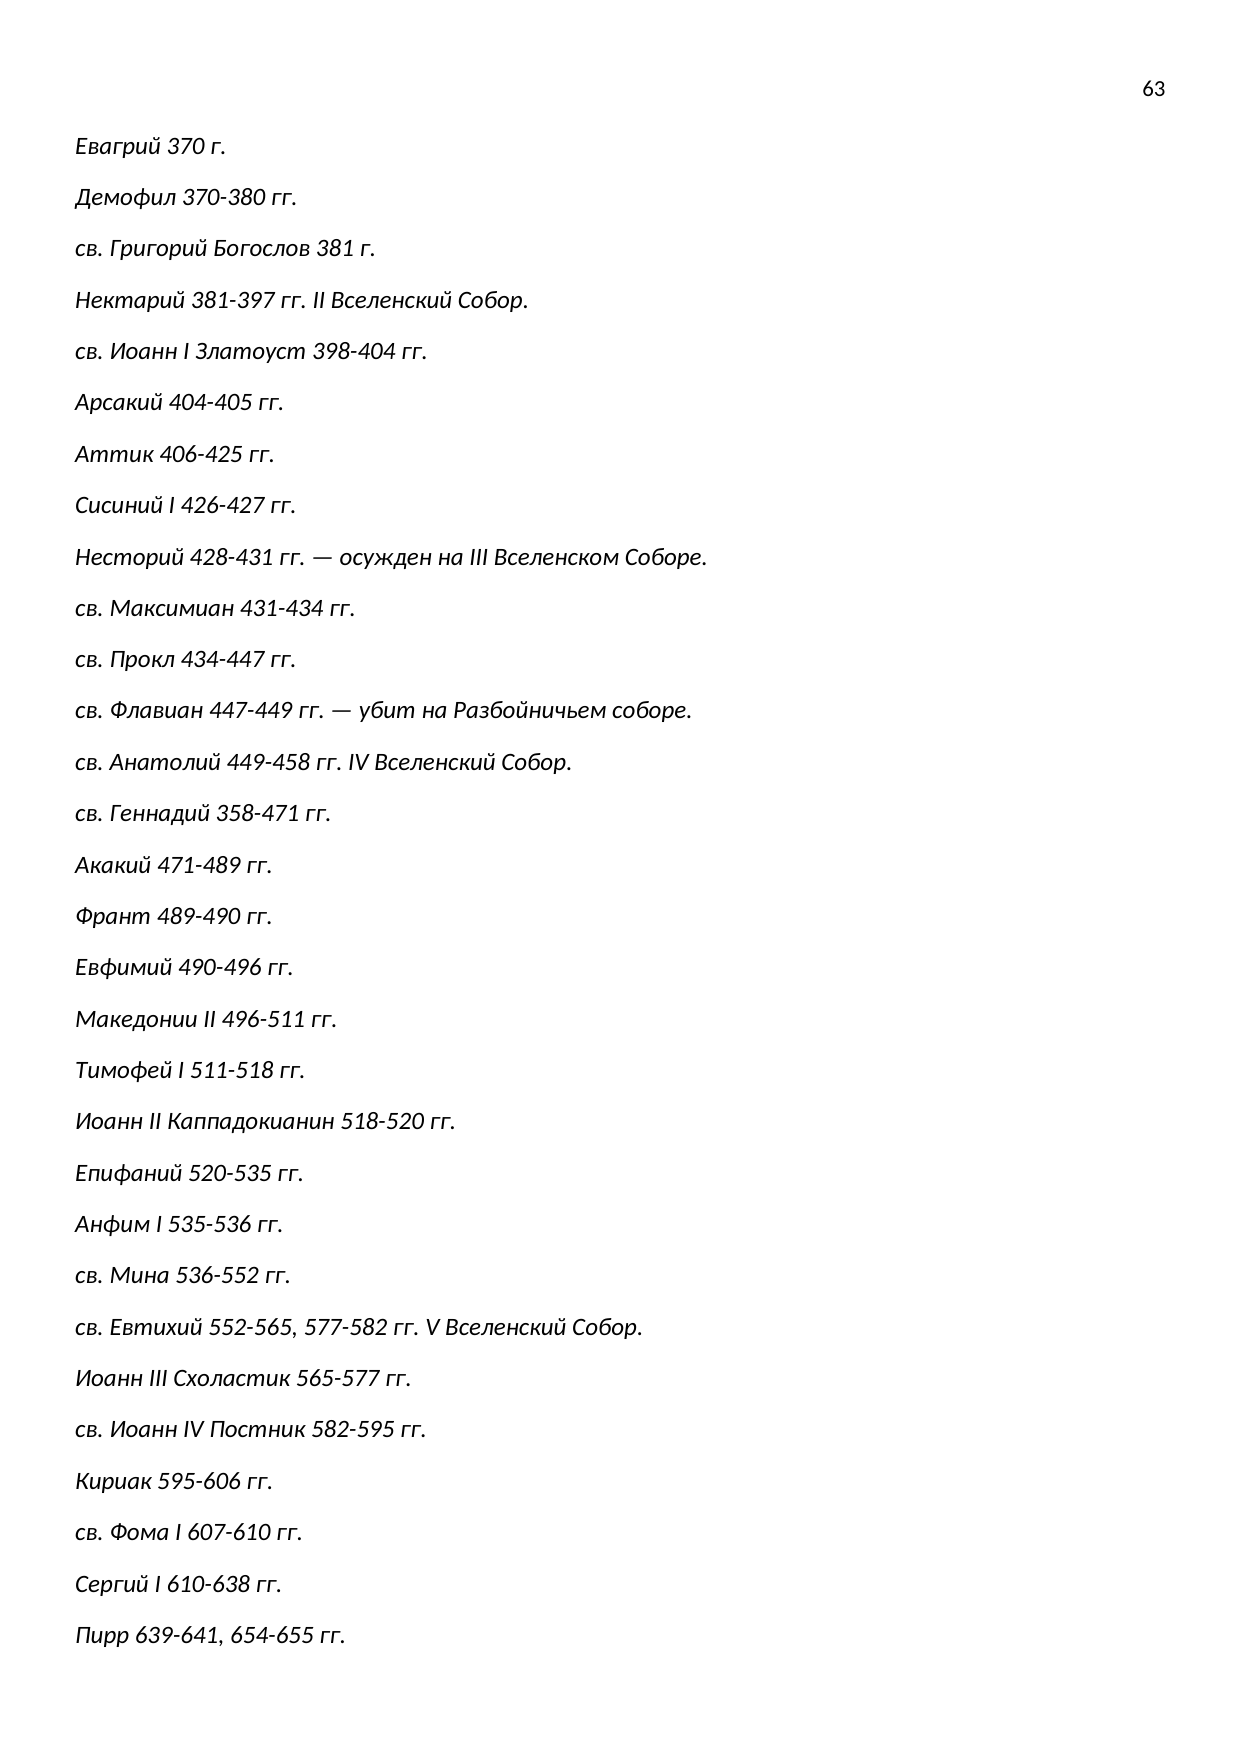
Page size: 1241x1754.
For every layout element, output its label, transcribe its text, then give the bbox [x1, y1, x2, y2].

text Евфимий 490-496 гг. [75, 951, 1165, 982]
text св. Геннадий 358-471 гг. [75, 797, 1165, 828]
text Демофил 370-380 гг. [75, 181, 1165, 212]
text Сисиний I 426-427 гг. [75, 489, 1165, 520]
text Франт 489-490 гг. [75, 900, 1165, 931]
text св. Анатолий 449-458 гг. IV Вселенский Собор. [75, 746, 1165, 777]
text св. Мина 536-552 гг. [75, 1259, 1165, 1290]
text Аттик 406-425 гг. [75, 438, 1165, 468]
text св. Прокл 434-447 гг. [75, 643, 1165, 674]
text св. Флавиан 447-449 гг. — убит на Разбойничьем соборе. [75, 695, 1165, 725]
text Кириак 595-606 гг. [75, 1465, 1165, 1496]
text Македонии II 496-511 гг. [75, 1003, 1165, 1033]
text св. Евтихий 552-565, 577-582 гг. V Вселенский Собор. [75, 1311, 1165, 1341]
text Епифаний 520-535 гг. [75, 1157, 1165, 1187]
text Арсакий 404-405 гг. [75, 387, 1165, 417]
text Иоанн III Схоластик 565-577 гг. [75, 1362, 1165, 1393]
text Тимофей I 511-518 гг. [75, 1054, 1165, 1085]
text Иоанн II Каппадокианин 518-520 гг. [75, 1106, 1165, 1136]
text Акакий 471-489 гг. [75, 849, 1165, 879]
text св. Григорий Богослов 381 г. [75, 232, 1165, 263]
text Несторий 428-431 гг. — осужден на III Вселенском Соборе. [75, 541, 1165, 571]
text Сергий I 610-638 гг. [75, 1568, 1165, 1598]
text св. Иоанн I Златоуст 398-404 гг. [75, 335, 1165, 366]
text Пирр 639-641, 654-655 гг. [75, 1619, 1165, 1649]
text Анфим I 535-536 гг. [75, 1208, 1165, 1239]
text Нектарий 381-397 гг. II Вселенский Собор. [75, 284, 1165, 314]
text св. Максимиан 431-434 гг. [75, 592, 1165, 622]
text св. Фома I 607-610 гг. [75, 1516, 1165, 1547]
text Евагрий 370 г. [75, 130, 1165, 160]
text св. Иоанн IV Постник 582-595 гг. [75, 1414, 1165, 1444]
